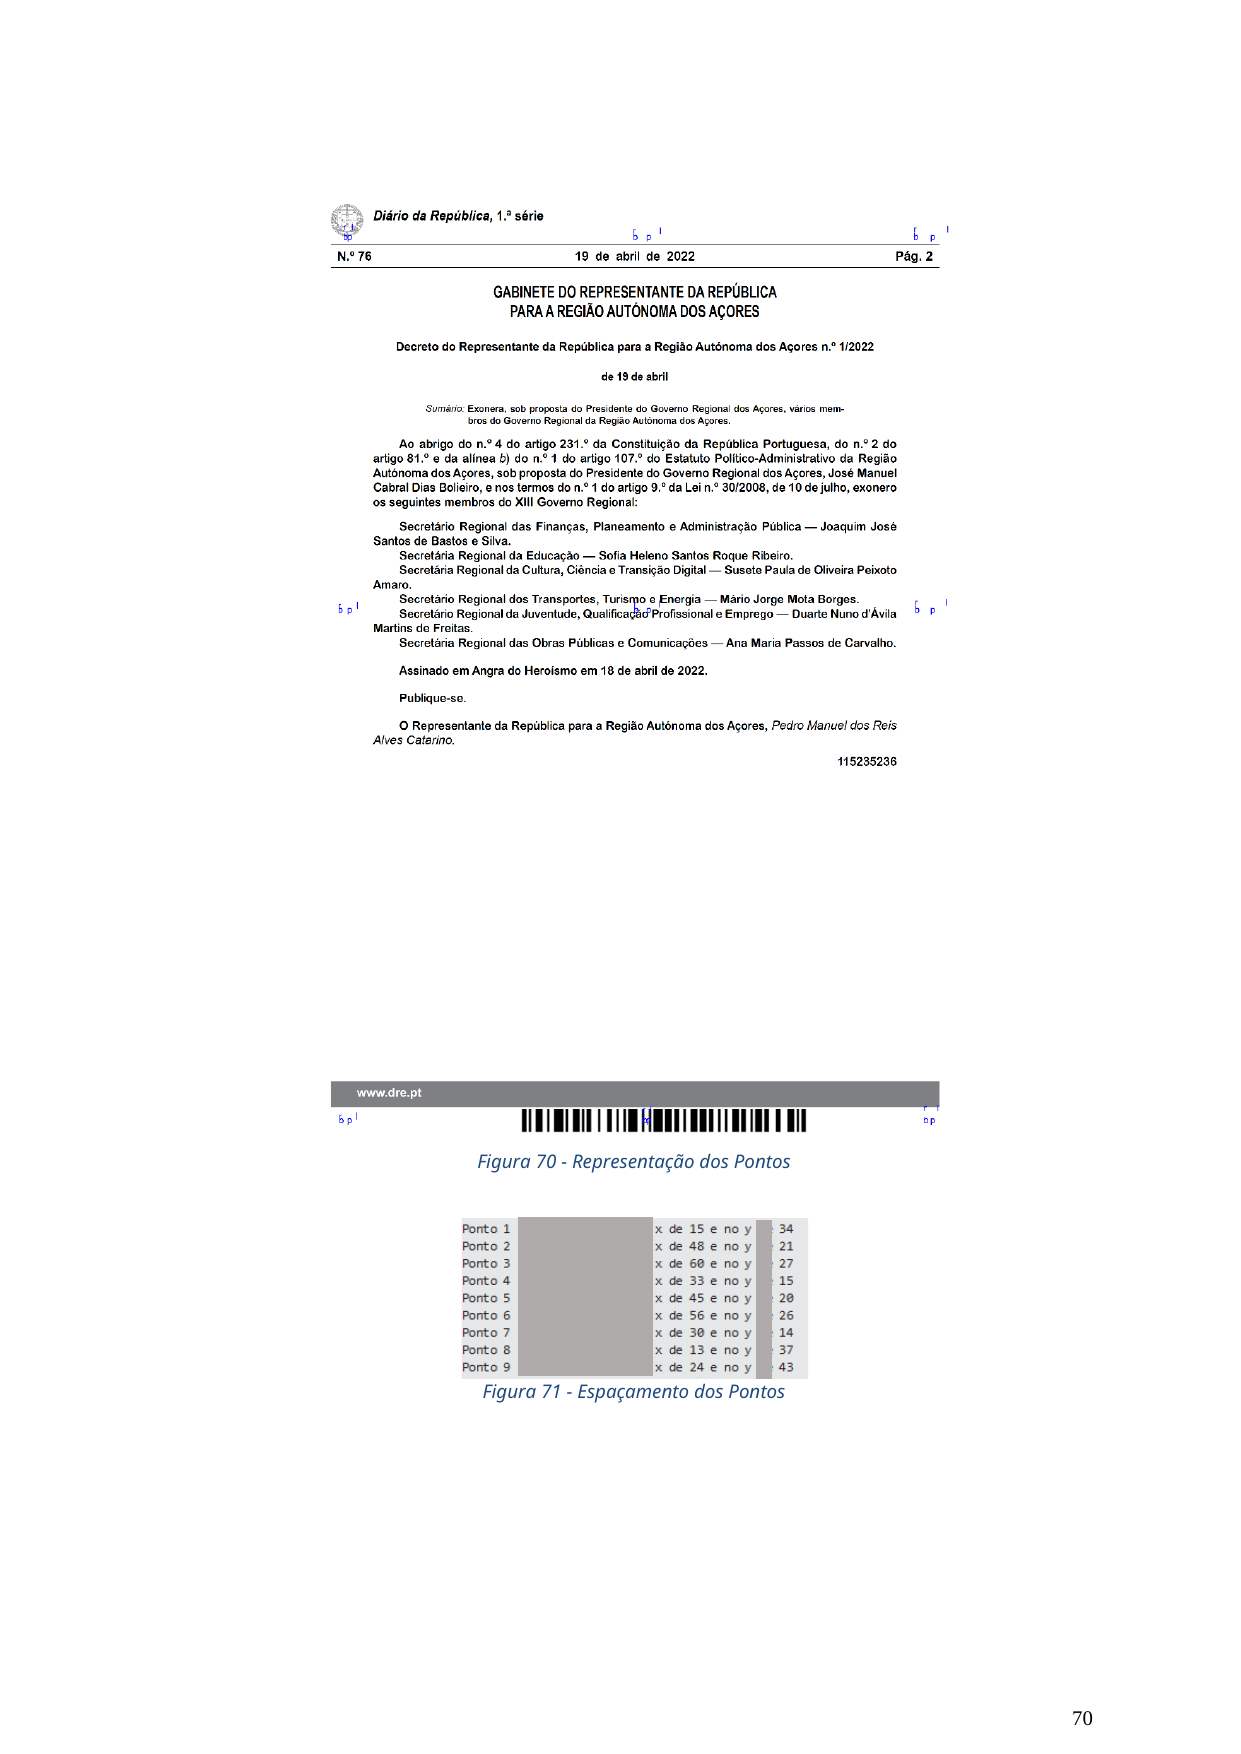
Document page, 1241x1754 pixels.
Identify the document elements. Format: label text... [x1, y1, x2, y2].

text Figura 70 - Representação dos Pontos [177, 1148, 1092, 1174]
picture [291, 177, 978, 1149]
text Figura 71 - Espaçamento dos Pontos [177, 1378, 1092, 1404]
picture [461, 1218, 809, 1379]
